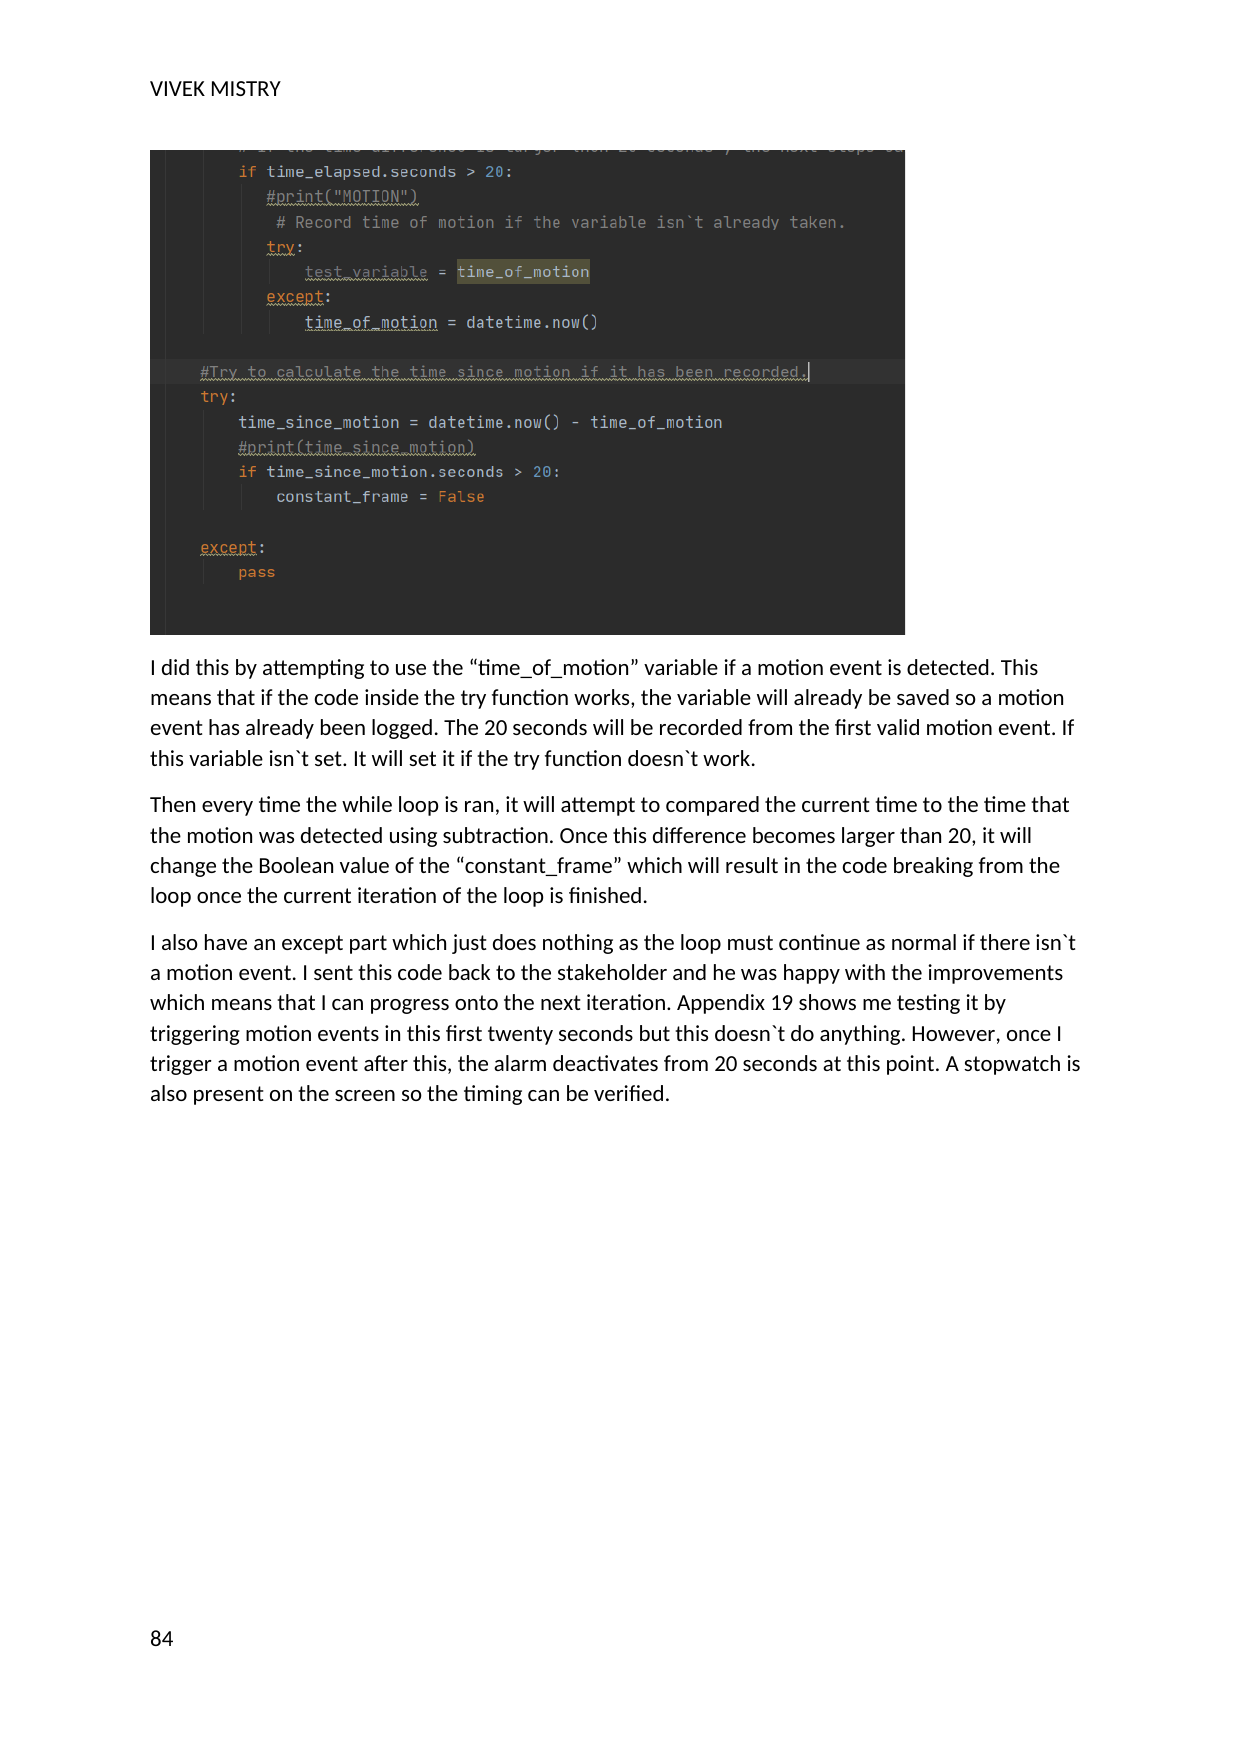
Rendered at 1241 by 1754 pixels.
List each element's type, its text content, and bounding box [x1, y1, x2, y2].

text I did this by attempting to use the “time_of_motion” variable if a motion event is detected. This means that if the code inside the try function works, the variable will already be saved so a motion event has already been logged. The 20 seconds will be recorded from the first valid motion event. If this variable isn`t set. It will set it if the try function doesn`t work. [150, 653, 1090, 772]
text Then every time the while loop is ran, it will attempt to compared the current time to the time that the motion was detected using subtraction. Once this difference becomes larger than 20, it will change the Boolean value of the “constant_frame” which will result in the code breaking from the loop once the current iteration of the loop is finished. [150, 791, 1090, 909]
picture [150, 150, 905, 635]
text I also have an except part which just does nothing as the loop must continue as normal if there isn`t a motion event. I sent this code back to the stakeholder and he was happy with the improvements which means that I can progress onto the next iteration. Appendix 19 shows me testing it by triggering motion events in this first twenty seconds but this doesn`t do anything. However, once I trigger a motion event after this, the alarm deactivates from 20 seconds at this point. A stopwatch is also present on the screen so the timing can be verified. [150, 928, 1090, 1107]
